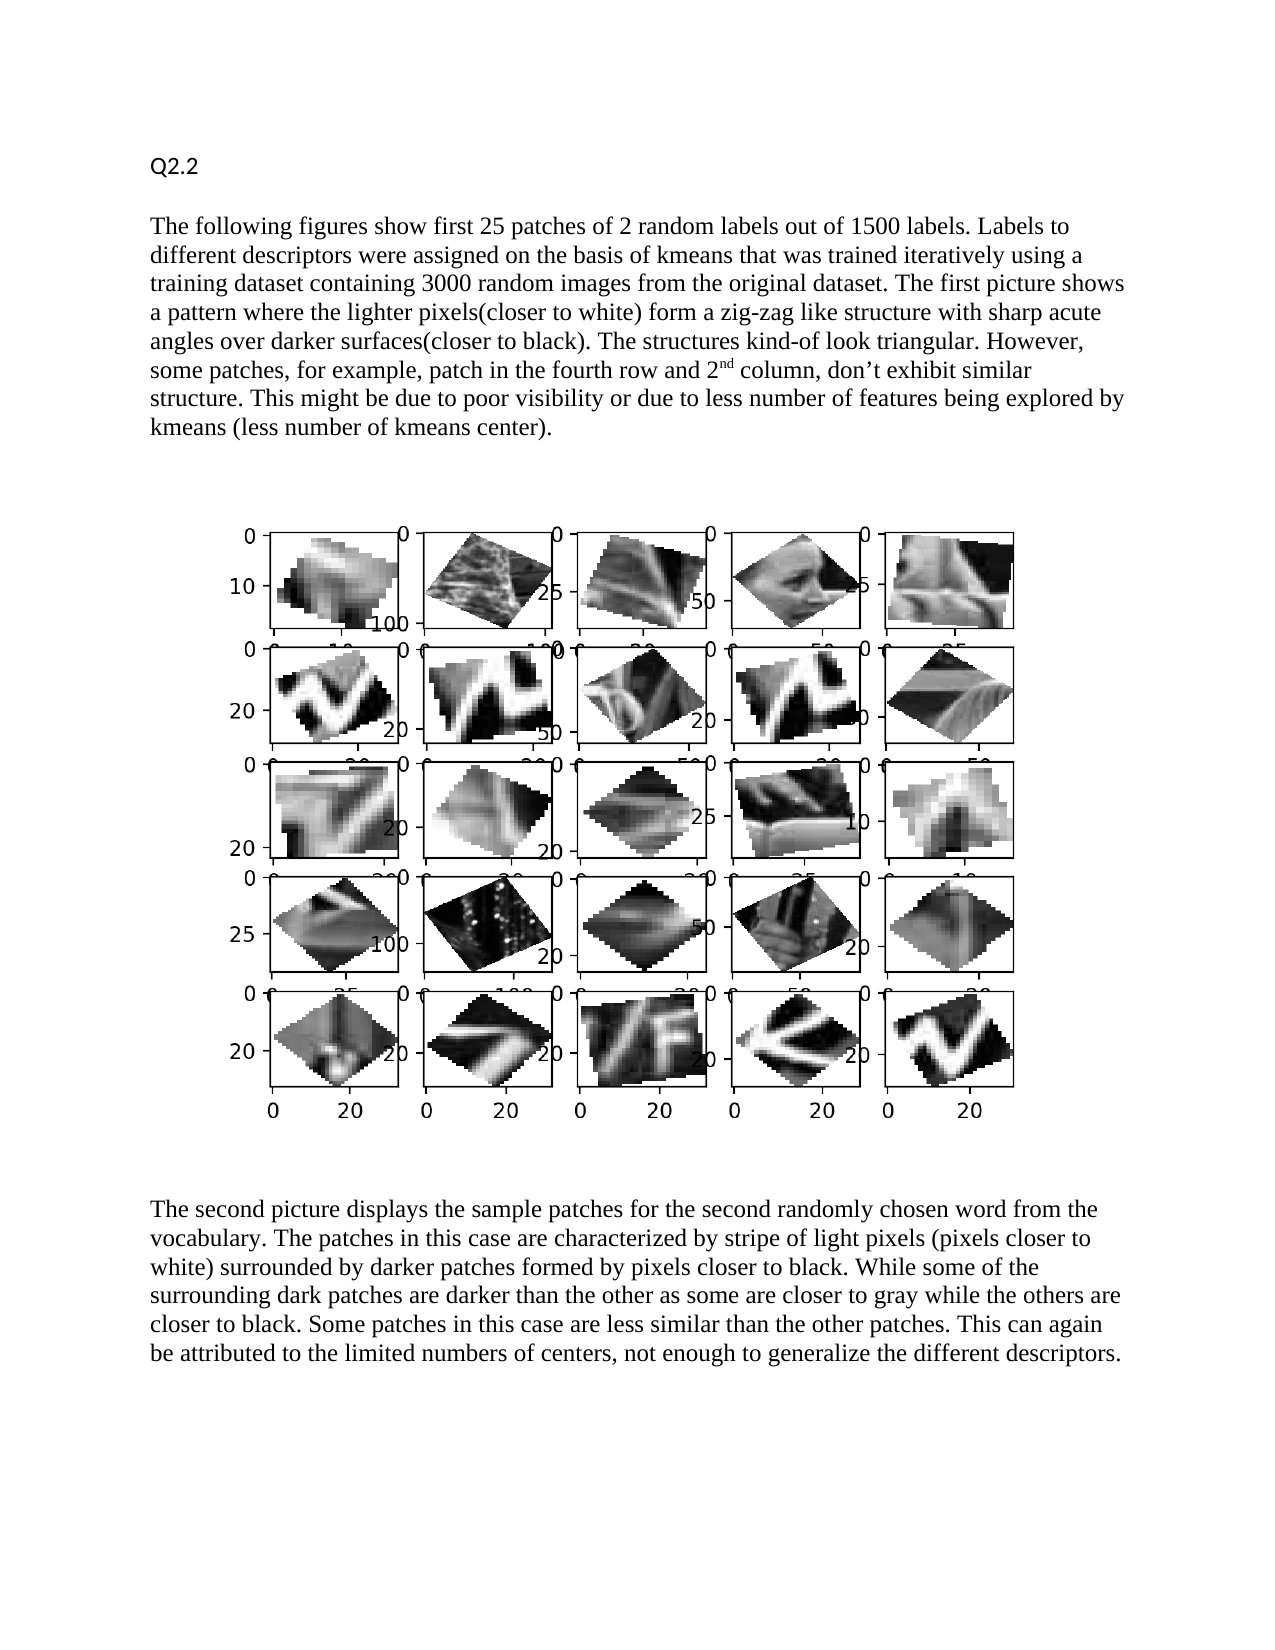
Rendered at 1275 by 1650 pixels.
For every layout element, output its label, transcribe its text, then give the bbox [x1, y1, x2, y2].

picture [150, 446, 1109, 1166]
text The following figures show first 25 patches of 2 random labels out of 1500 labels. Labels to different descriptors were assigned on the basis of kmeans that was trained iteratively using a training dataset containing 3000 random images from the original dataset. The first picture shows a pattern where the lighter pixels(closer to white) form a zig-zag like structure with sharp acute angles over darker surfaces(closer to black). The structures kind-of look triangular. However, some patches, for example, patch in the fourth row and 2nd column, don’t exhibit similar structure. This might be due to poor visibility or due to less number of features being explored by kmeans (less number of kmeans center). [150, 211, 1125, 441]
text The second picture displays the sample patches for the second randomly chosen word from the vocabulary. The patches in this case are characterized by stripe of light pixels (pixels closer to white) surrounded by darker patches formed by pixels closer to black. While some of the surrounding dark patches are darker than the other as some are closer to gray while the others are closer to black. Some patches in this case are less similar than the other patches. This can again be attributed to the limited numbers of centers, not enough to generalize the different descriptors. [150, 1194, 1125, 1367]
text Q2.2 [150, 150, 1125, 181]
